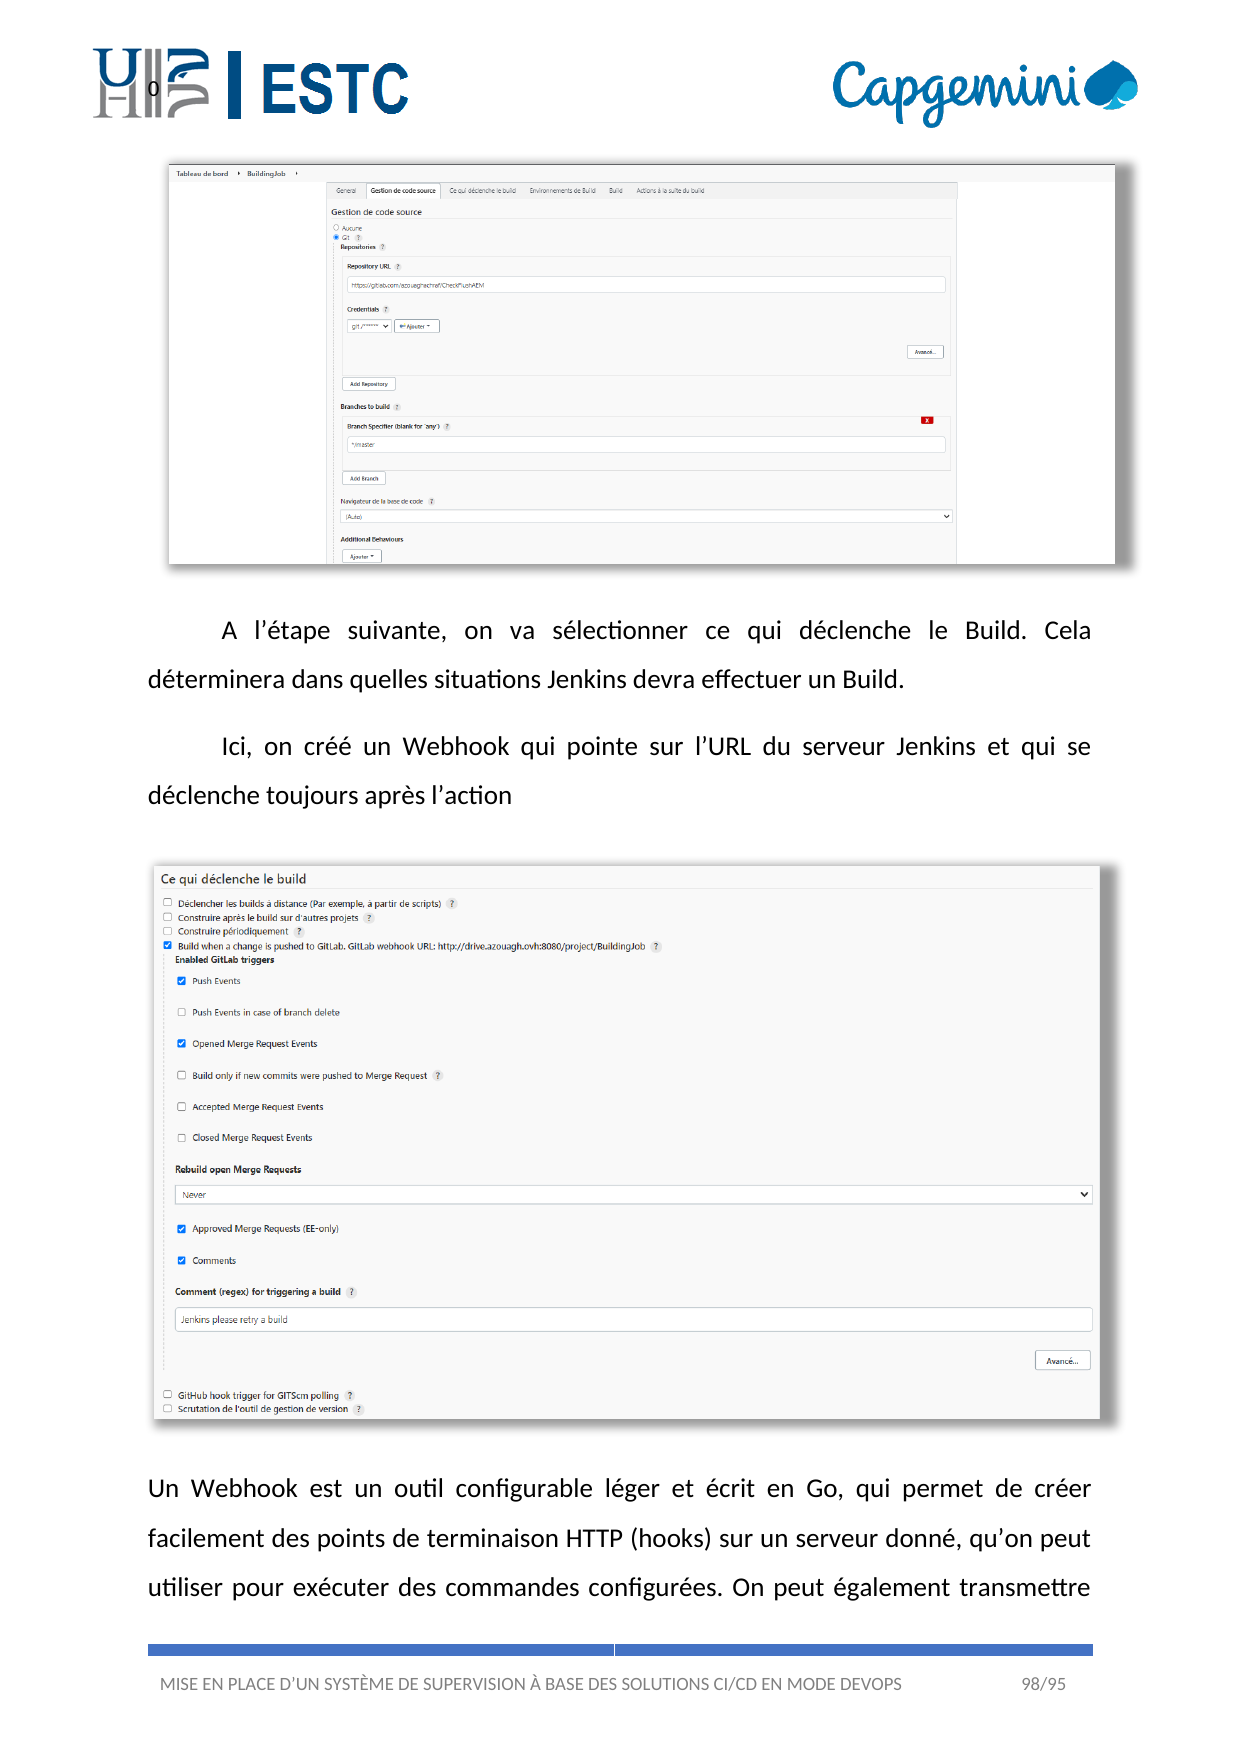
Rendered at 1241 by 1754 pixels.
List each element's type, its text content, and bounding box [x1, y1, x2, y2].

picture [169, 164, 1115, 564]
text A l’étape suivante, on va sélectionner ce qui déclenche le Build. Cela déterminera dans quelles situations Jenkins devra effectuer un Build. [148, 613, 1093, 696]
picture [833, 60, 1139, 128]
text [148, 1471, 1093, 1603]
text Ici, on créé un Webhook qui pointe sur l’URL du serveur Jenkins et qui se déclenche toujours après l’action [148, 729, 1093, 811]
picture [154, 866, 1100, 1419]
picture [87, 40, 418, 136]
